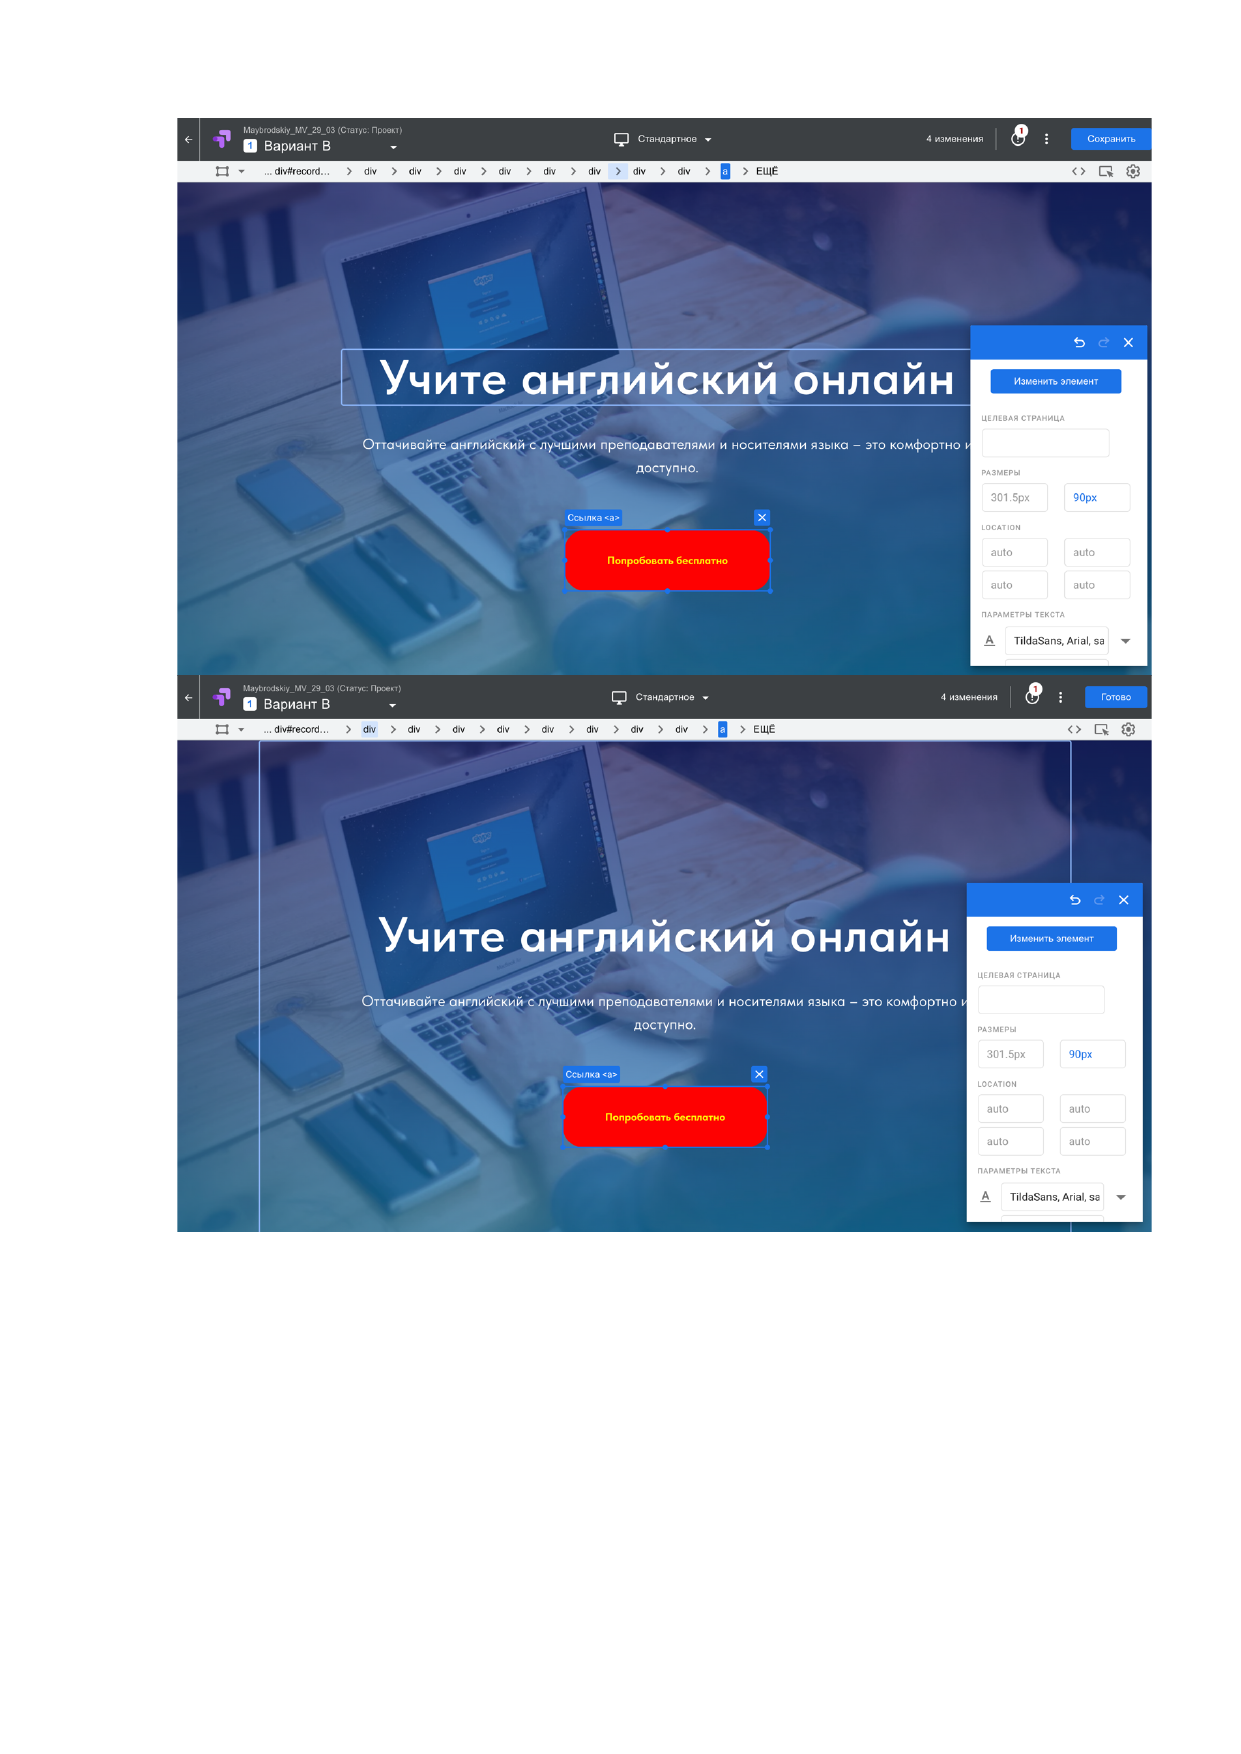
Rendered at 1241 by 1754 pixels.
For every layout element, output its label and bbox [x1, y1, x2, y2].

picture [177, 118, 1152, 1232]
